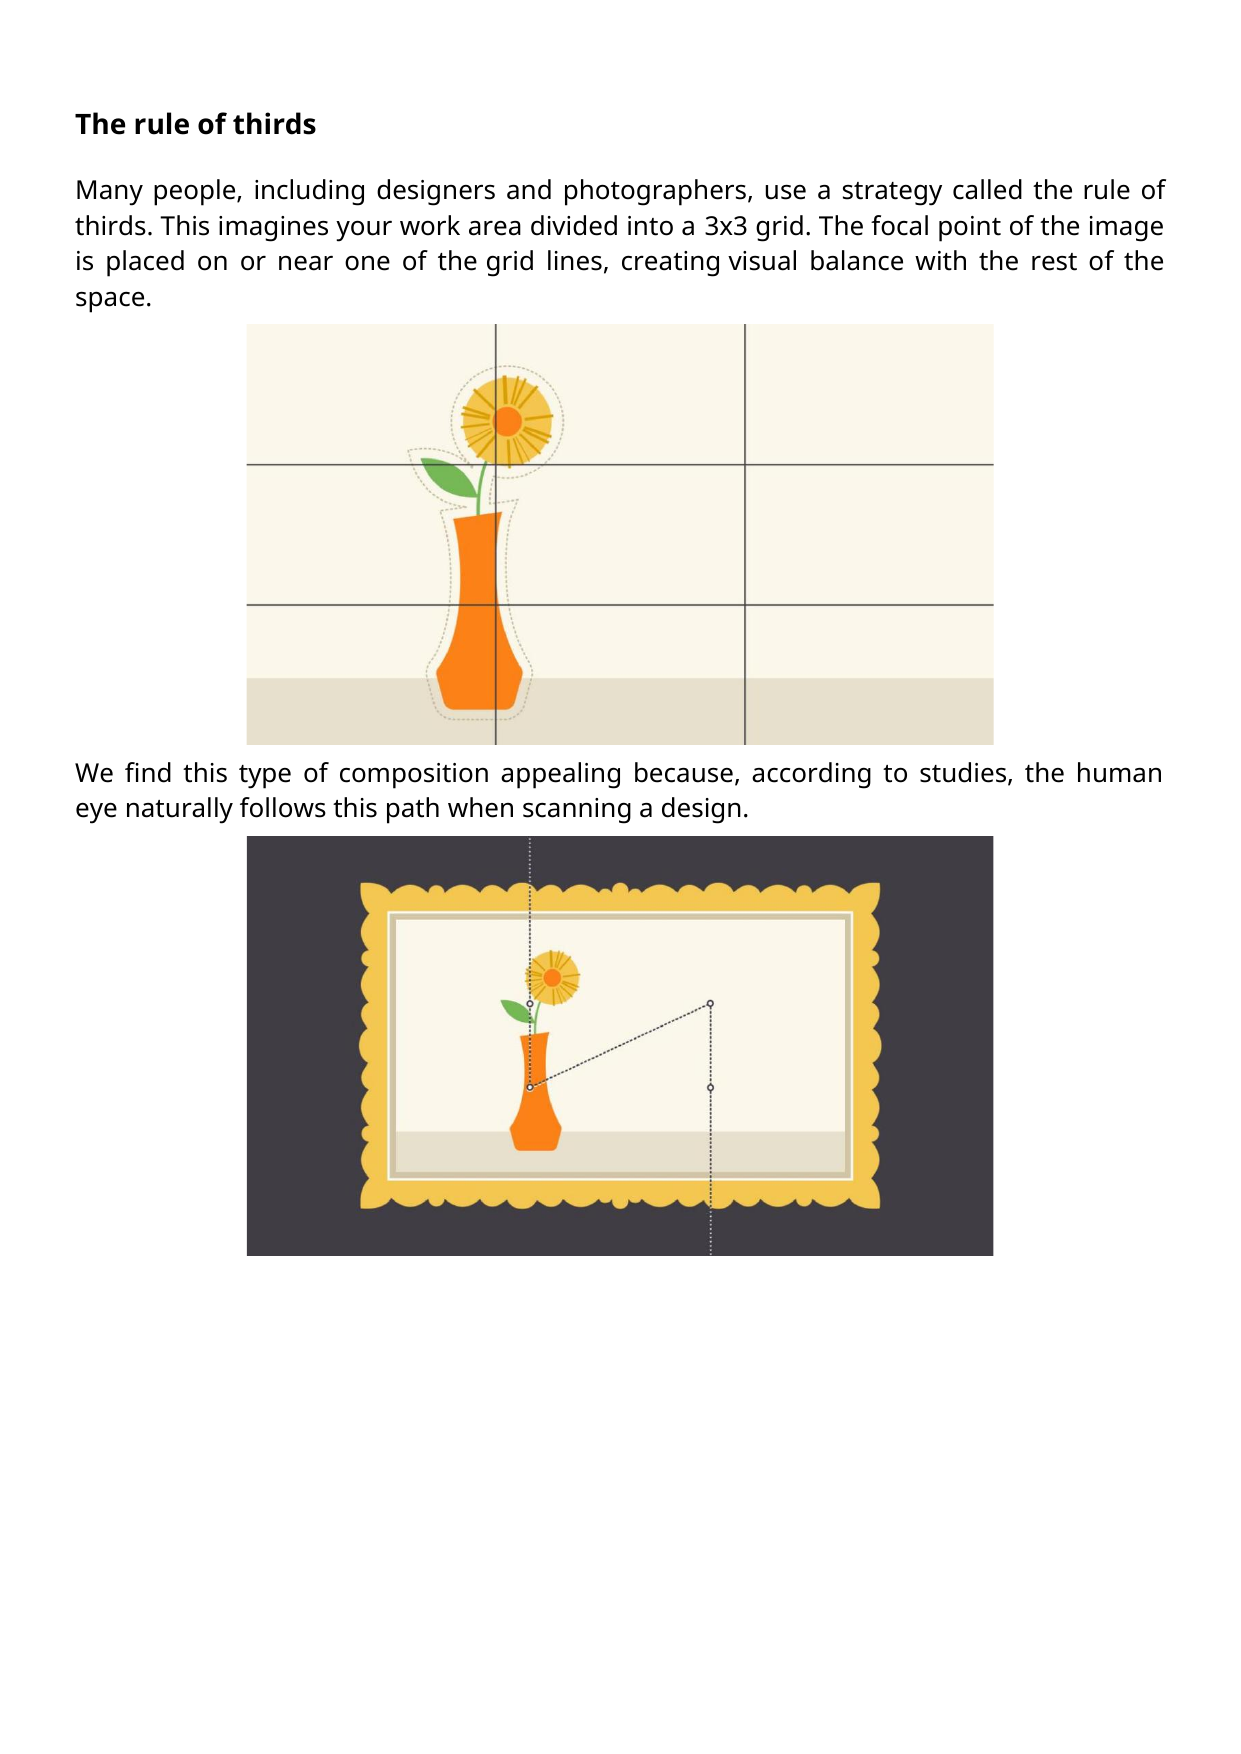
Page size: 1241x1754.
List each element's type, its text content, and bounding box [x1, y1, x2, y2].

text We find this type of composition appealing because, according to studies, the human eye naturally follows this path when scanning a design. [75, 754, 1165, 826]
subtitle The rule of thirds [75, 104, 1165, 142]
picture [246, 324, 994, 745]
picture [246, 836, 994, 1256]
text Many people, including designers and photographers, use a strategy called the rule of thirds. This imagines your work area divided into a 3x3 grid. The focal point of the image is placed on or near one of the grid lines, creating visual balance with the rest of the space. [75, 172, 1165, 314]
